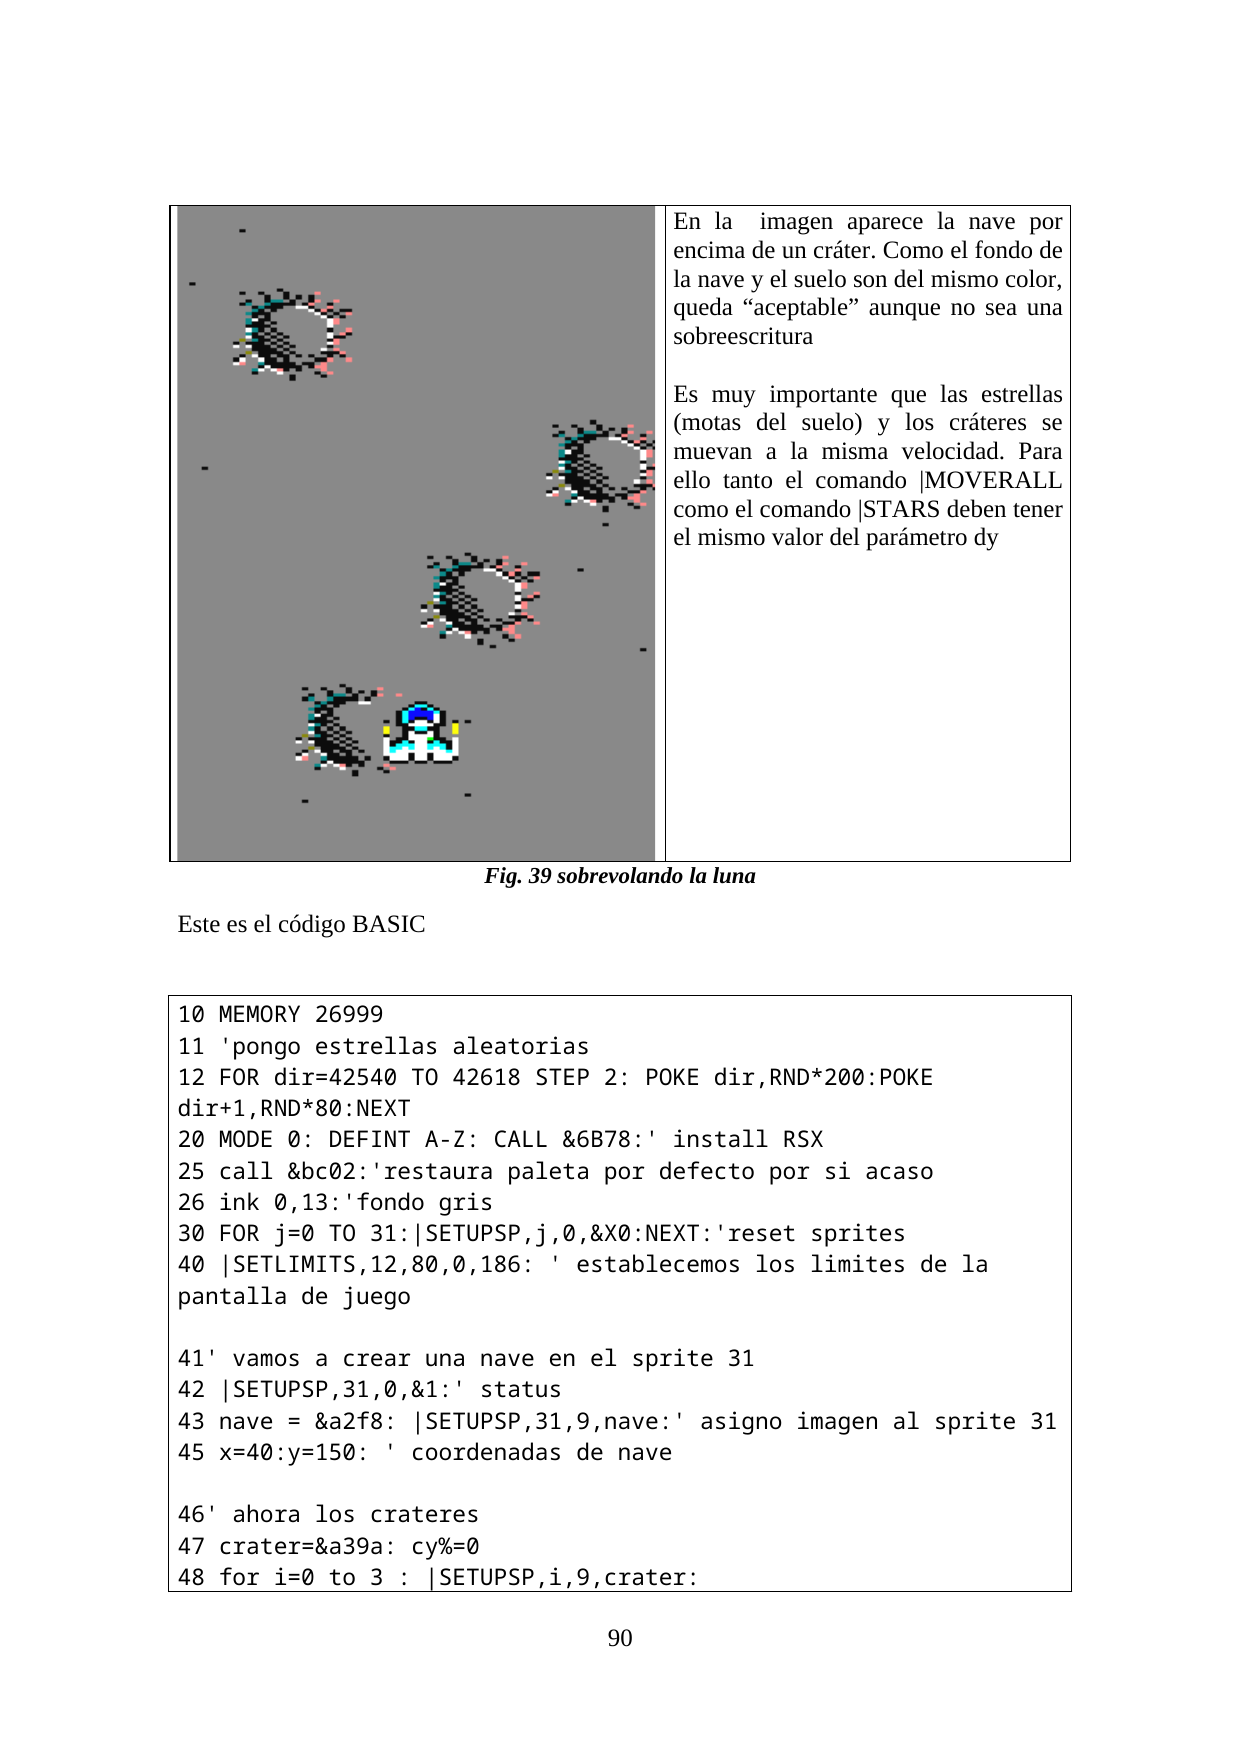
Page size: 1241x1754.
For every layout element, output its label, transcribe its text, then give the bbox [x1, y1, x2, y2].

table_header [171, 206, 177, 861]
text Este es el código BASIC [177, 909, 1063, 938]
text 43 nave = &a2f8: |SETUPSP,31,9,nave:' asigno imagen al sprite 31 [177, 1405, 1063, 1436]
text 12 FOR dir=42540 TO 42618 STEP 2: POKE dir,RND*200:POKE dir+1,RND*80:NEXT [177, 1061, 1063, 1123]
text 41' vamos a crear una nave en el sprite 31 [177, 1342, 1063, 1373]
text 11 'pongo estrellas aleatorias [177, 1030, 1063, 1061]
text 40 |SETLIMITS,12,80,0,186: ' establecemos los limites de la pantalla de juego [177, 1248, 1063, 1311]
text 10 MEMORY 26999 [169, 996, 1071, 1030]
text 42 |SETUPSP,31,0,&1:' status [177, 1373, 1063, 1405]
text 20 MODE 0: DEFINT A-Z: CALL &6B78:' install RSX [177, 1123, 1063, 1155]
text 46' ahora los crateres [177, 1498, 1063, 1530]
picture [177, 206, 656, 861]
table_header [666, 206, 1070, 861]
text 47 crater=&a39a: cy%=0 [177, 1530, 1063, 1561]
text 26 ink 0,13:'fondo gris [177, 1186, 1063, 1217]
text 30 FOR j=0 TO 31:|SETUPSP,j,0,&X0:NEXT:'reset sprites [177, 1217, 1063, 1248]
text 48 for i=0 to 3 : |SETUPSP,i,9,crater: [177, 1561, 1063, 1591]
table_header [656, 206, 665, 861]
text 25 call &bc02:'restaura paleta por defecto por si acaso [177, 1155, 1063, 1186]
text 45 x=40:y=150: ' coordenadas de nave [177, 1436, 1063, 1467]
